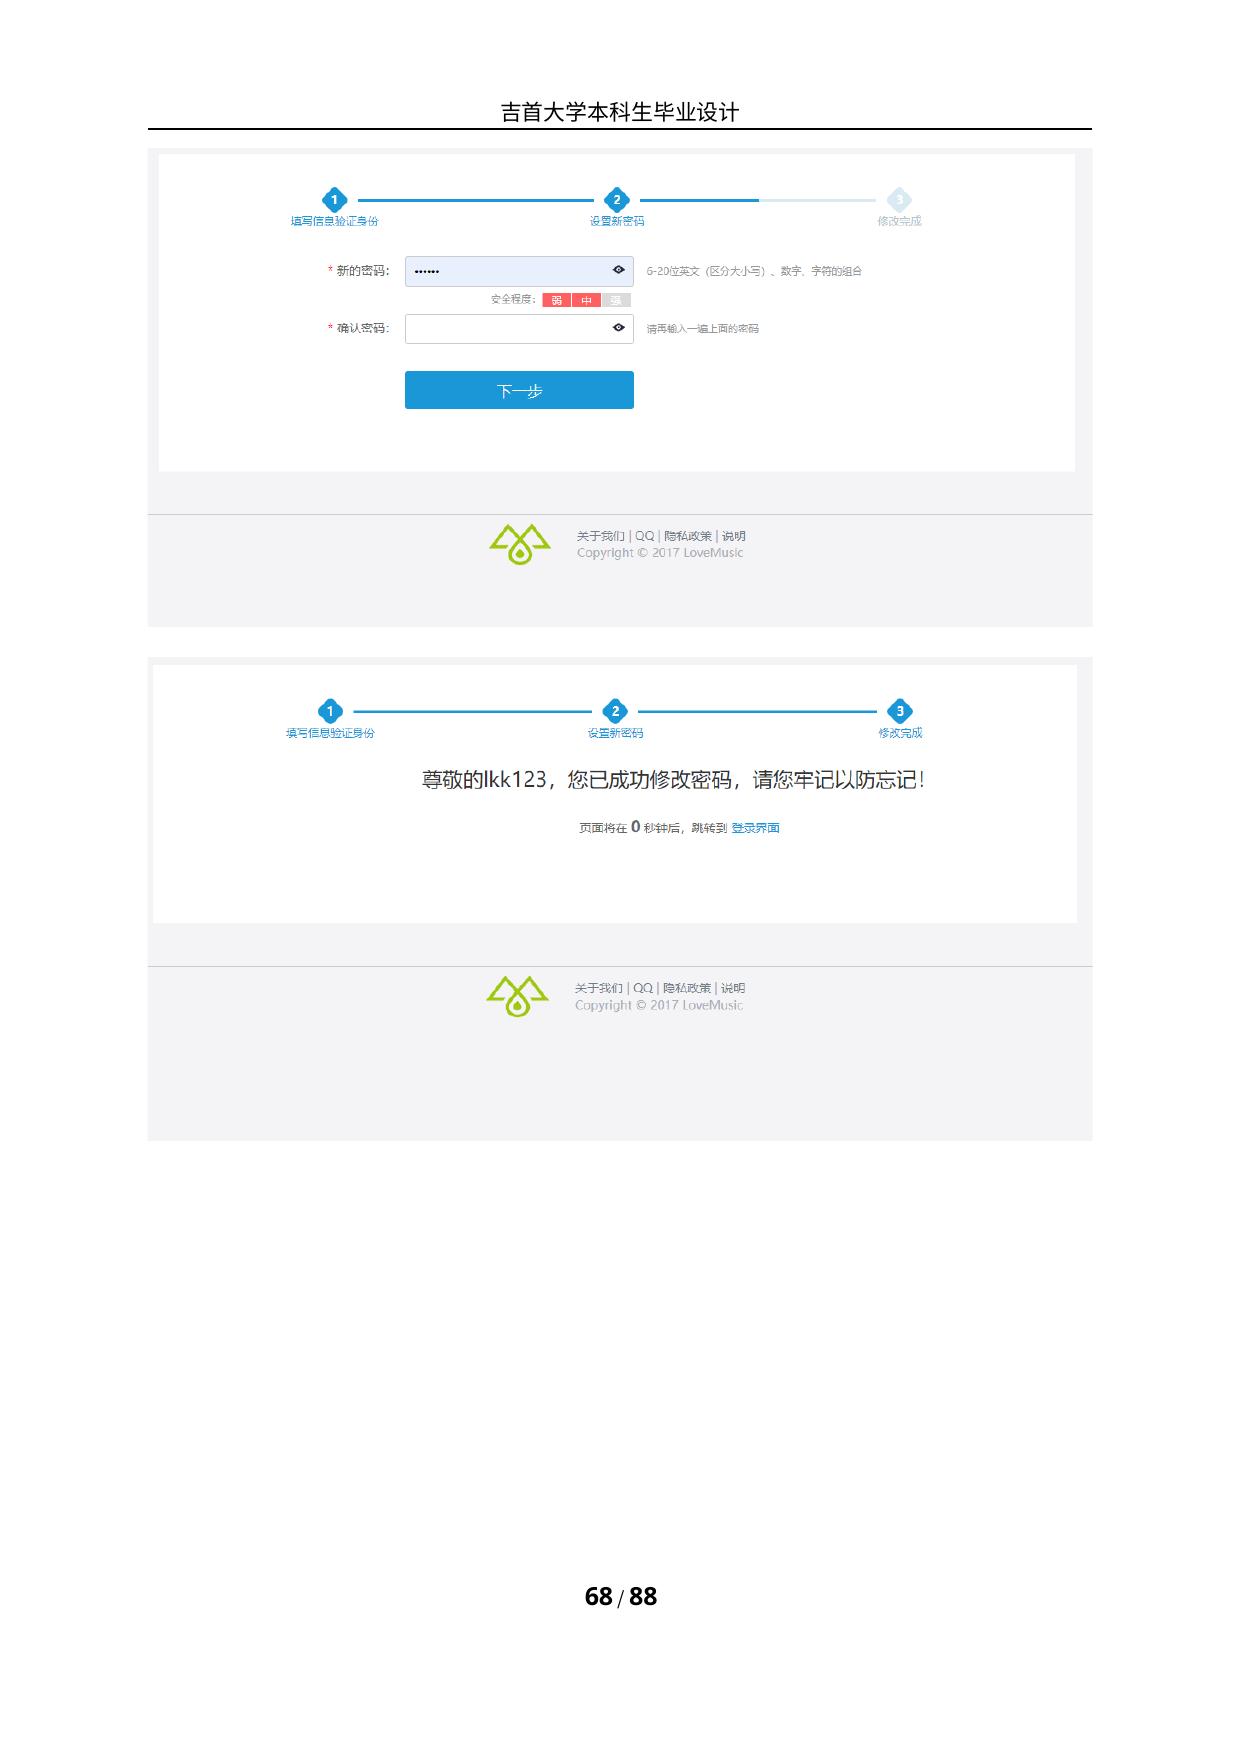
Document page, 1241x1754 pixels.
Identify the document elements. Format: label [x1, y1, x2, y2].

picture [147, 148, 1093, 627]
picture [147, 657, 1093, 1141]
